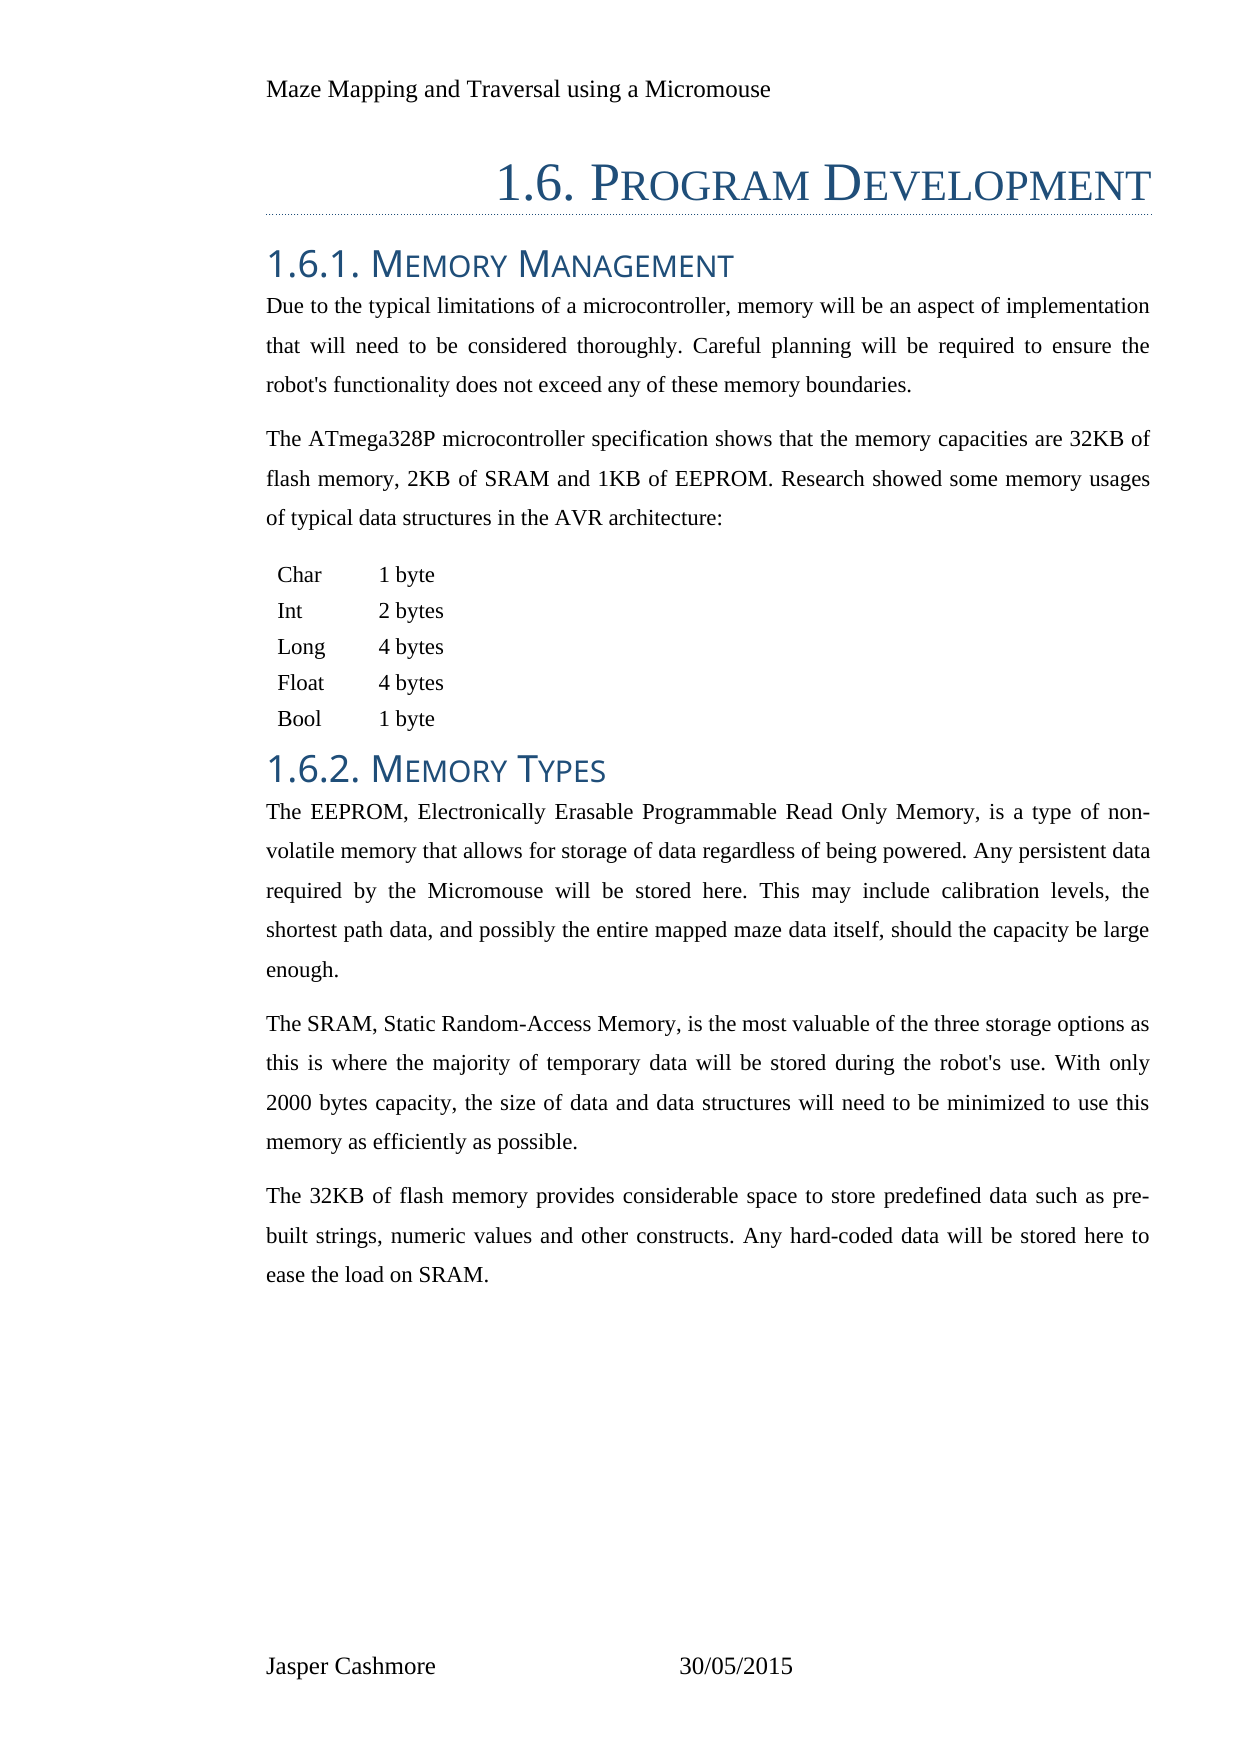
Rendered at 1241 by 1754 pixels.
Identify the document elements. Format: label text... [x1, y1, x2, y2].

table_cell 2 bytes [367, 594, 1152, 630]
subtitle Program Development [266, 150, 1152, 215]
text The ATmega328P microcontroller specification shows that the memory capacities are 32KB of flash memory, 2KB of SRAM and 1KB of EEPROM. Research showed some memory usages of typical data structures in the AVR architecture: [266, 425, 1152, 531]
table_header Char [266, 558, 367, 594]
table_cell Int [266, 594, 367, 630]
table_cell 1 byte [367, 703, 1152, 738]
table_cell Long [266, 630, 367, 666]
text The SRAM, Static Random-Access Memory, is the most valuable of the three storage options as this is where the majority of temporary data will be stored during the robot's use. With only 2000 bytes capacity, the size of data and data structures will need to be minimized to use this memory as efficiently as possible. [266, 1010, 1152, 1154]
table_cell Float [266, 666, 367, 702]
table_cell 4 bytes [367, 630, 1152, 666]
table_cell 4 bytes [367, 666, 1152, 702]
subtitle Memory Types [266, 743, 1152, 794]
subtitle Memory Management [266, 237, 1152, 288]
table_cell Bool [266, 703, 367, 738]
text The EEPROM, Electronically Erasable Programmable Read Only Memory, is a type of non-volatile memory that allows for storage of data regardless of being powered. Any persistent data required by the Micromouse will be stored here. This may include calibration levels, the shortest path data, and possibly the entire mapped maze data itself, should the capacity be large enough. [266, 798, 1152, 982]
table_header 1 byte [367, 558, 1152, 594]
text The 32KB of flash memory provides considerable space to store predefined data such as pre-built strings, numeric values and other constructs. Any hard-coded data will be stored here to ease the load on SRAM. [266, 1182, 1152, 1288]
text Due to the typical limitations of a microcontroller, memory will be an aspect of implementation that will need to be considered thoroughly. Careful planning will be required to ensure the robot's functionality does not exceed any of these memory boundaries. [266, 292, 1152, 397]
